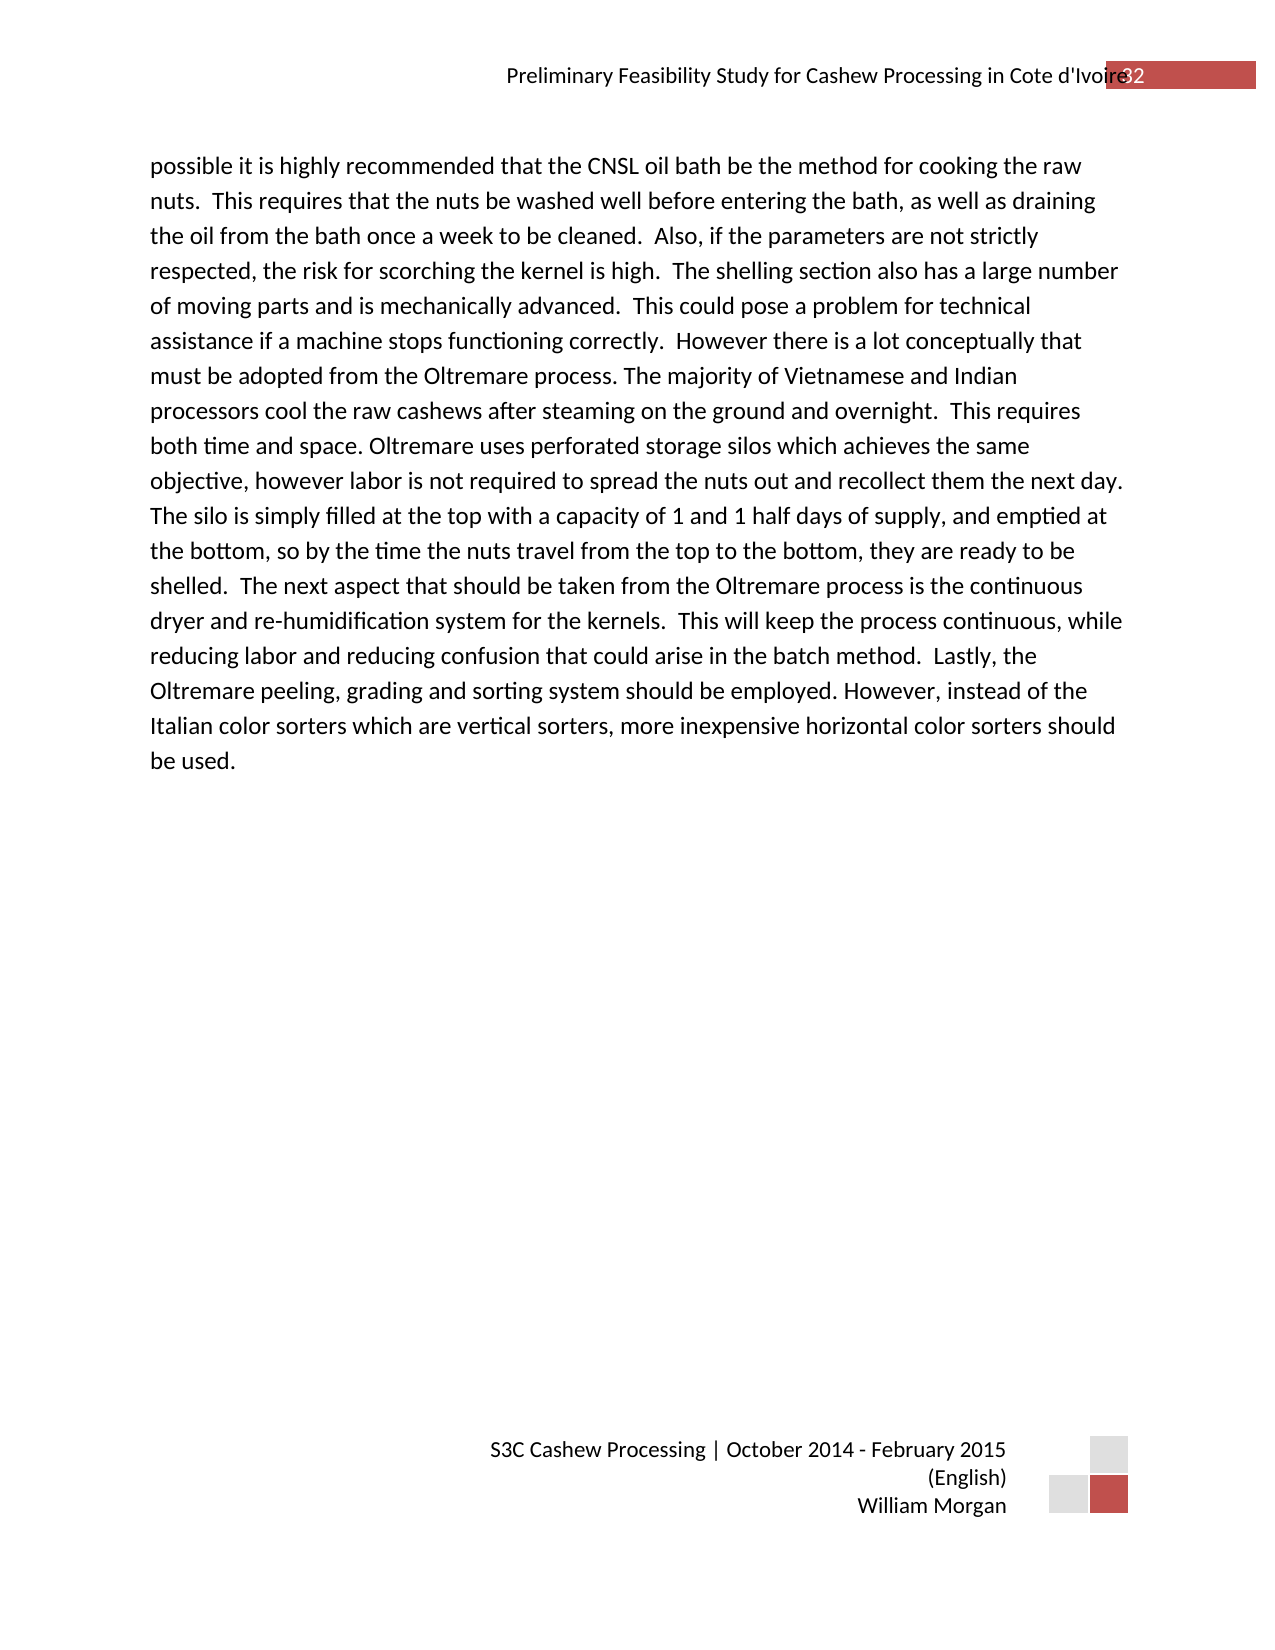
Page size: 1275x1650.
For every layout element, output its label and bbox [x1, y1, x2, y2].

text [150, 150, 1125, 776]
